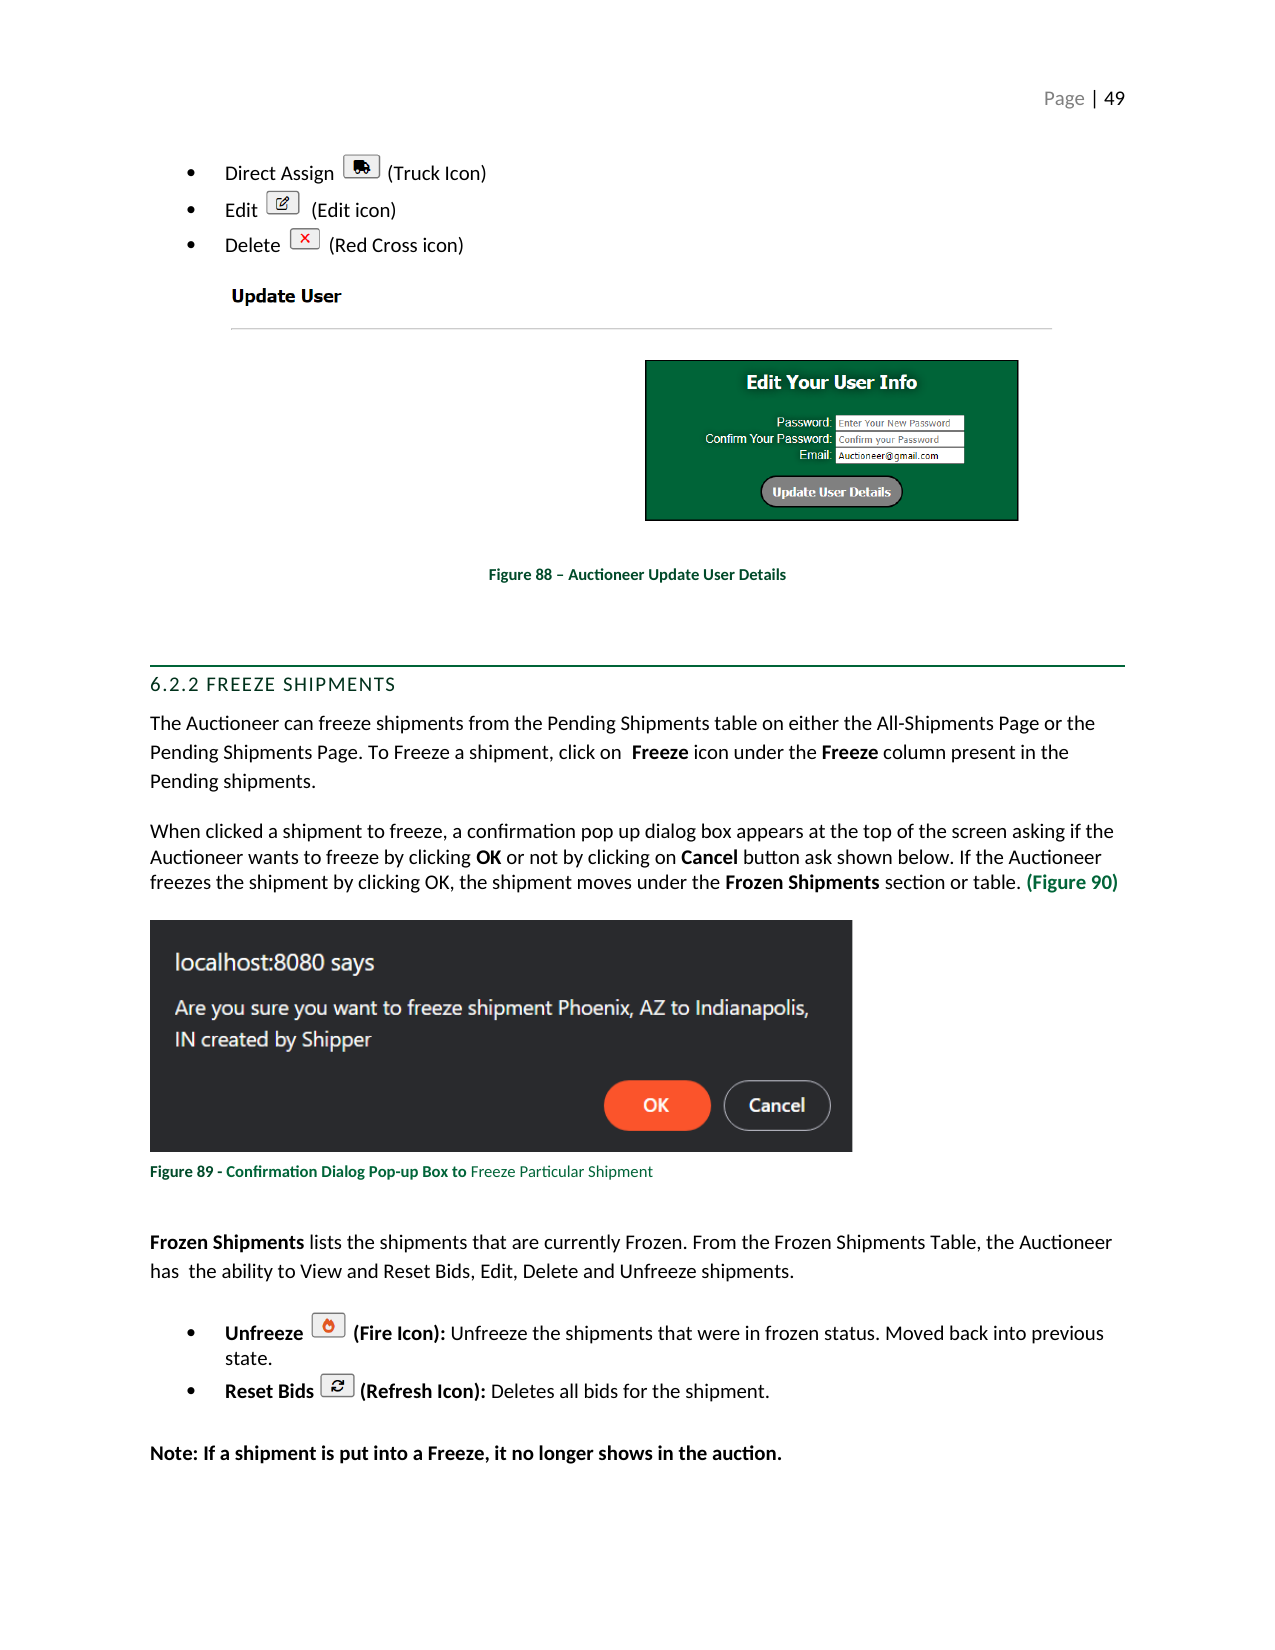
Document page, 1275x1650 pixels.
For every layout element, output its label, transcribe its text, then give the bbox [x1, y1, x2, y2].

text Figure 89 - Confirmation Dialog Pop-up Box to Freeze Particular Shipment [150, 1162, 1125, 1205]
picture [150, 920, 853, 1152]
list Unfreeze (Fire Icon): Unfreeze the shipments that were in frozen status. Moved back into previous state. [187, 1308, 1125, 1371]
picture [308, 1308, 349, 1341]
text Note: If a shipment is put into a Freeze, it no longer shows in the auction. [150, 1440, 1125, 1465]
text Frozen Shipments lists the shipments that are currently Frozen. From the Frozen Shipments Table, the Auctioneer has the ability to View and Reset Bids, Edit, Delete and Unfreeze shipments. [150, 1229, 1125, 1284]
list Reset Bids (Refresh Icon): Deletes all bids for the shipment. [187, 1371, 1125, 1404]
picture [262, 185, 302, 218]
subtitle 6.2.2 FReeze SHIPMENTS [150, 667, 1125, 696]
picture [225, 282, 1053, 554]
text The Auctioneer can freeze shipments from the Pending Shipments table on either the All-Shipments Page or the Pending Shipments Page. To Freeze a shipment, click on Freeze icon under the Freeze column present in the Pending shipments. [150, 710, 1125, 794]
text Figure 88 – Auctioneer Update User Details [150, 564, 1125, 584]
text When clicked a shipment to freeze, a confirmation pop up dialog box appears at the top of the screen asking if the Auctioneer wants to freeze by clicking OK or not by clicking on Cancel button ask shown below. If the Auctioneer freezes the shipment by clicking OK, the shipment moves under the Frozen Shipments section or table. (Figure 90) [150, 819, 1125, 895]
picture [318, 1371, 355, 1399]
picture [285, 222, 324, 252]
list Direct Assign (Truck Icon) [187, 150, 1125, 186]
list Edit (Edit icon) [187, 186, 1125, 223]
picture [339, 150, 383, 181]
list Delete (Red Cross icon) [187, 223, 1125, 257]
